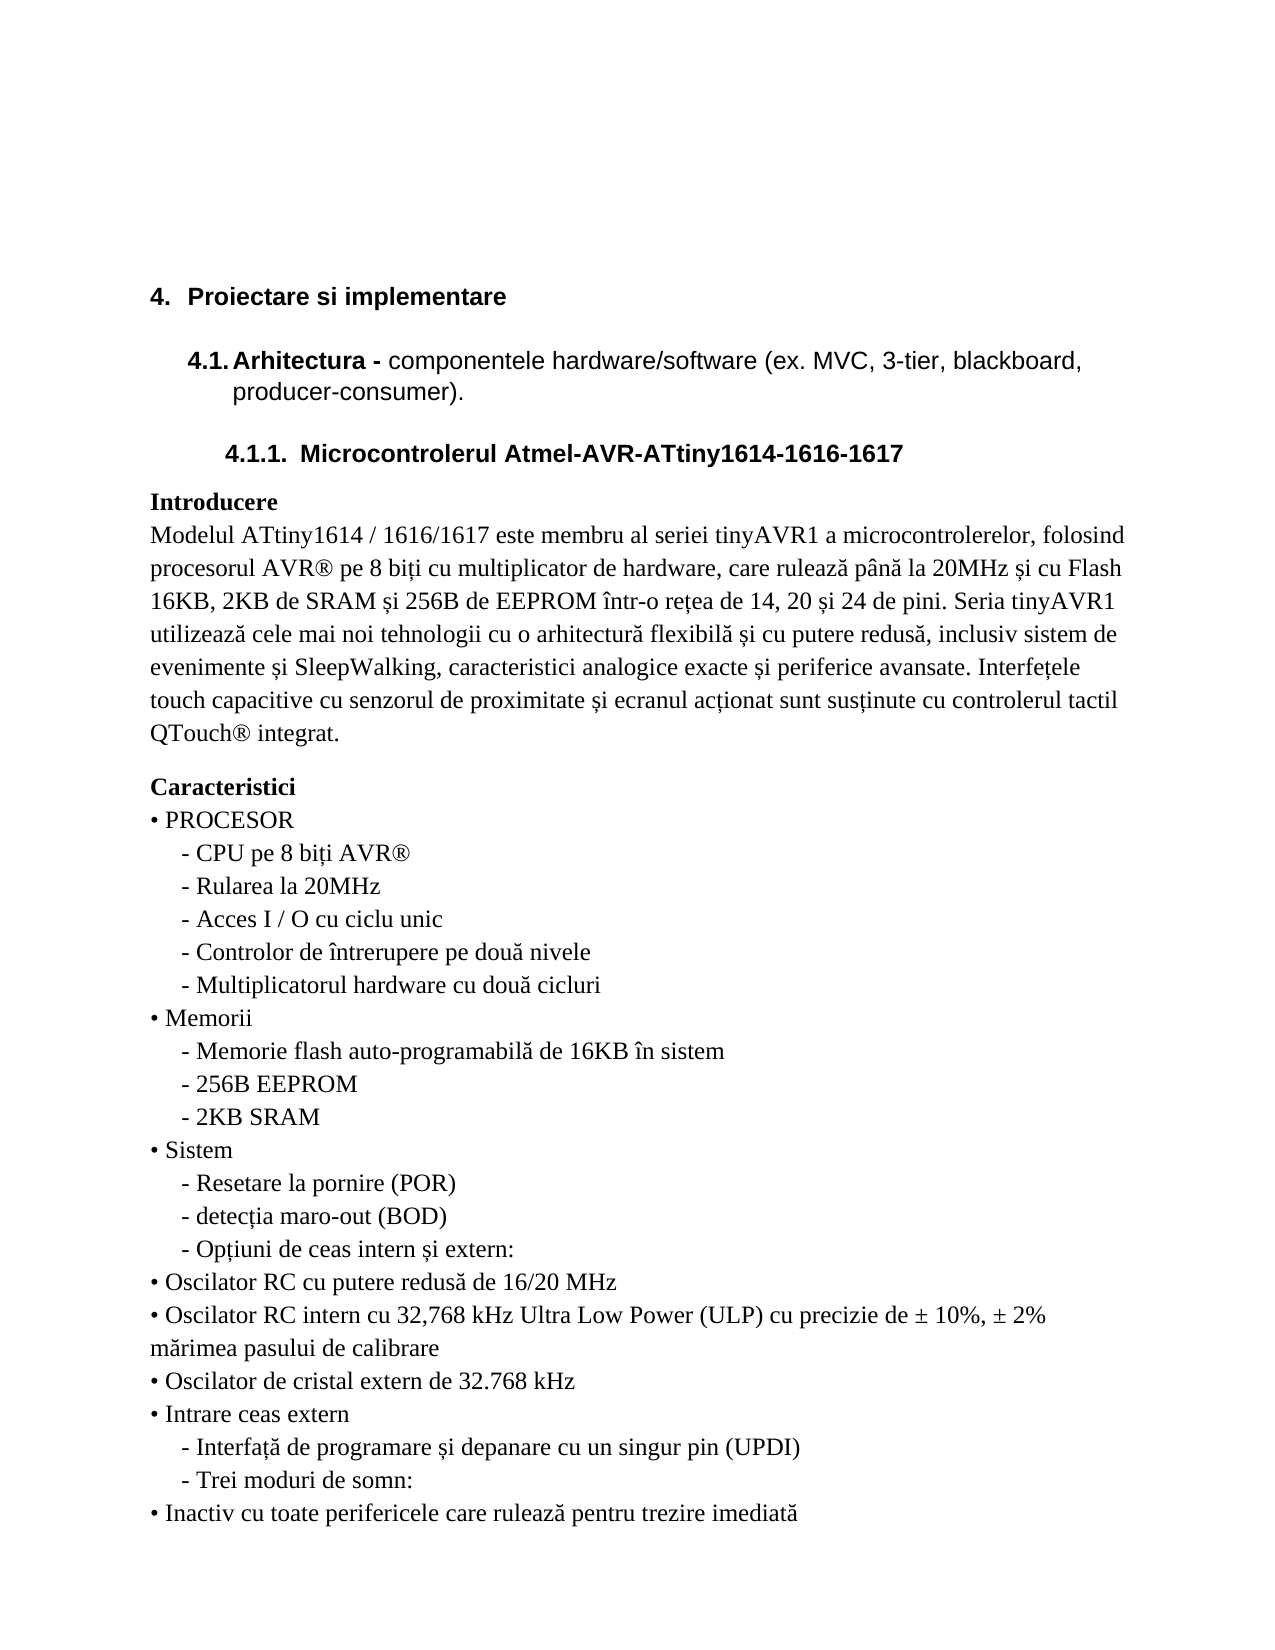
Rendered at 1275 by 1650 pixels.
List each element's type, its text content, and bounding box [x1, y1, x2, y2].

list Proiectare si implementare [150, 282, 1125, 311]
list Arhitectura - componentele hardware/software (ex. MVC, 3-tier, blackboard, producer-consumer). [187, 346, 1125, 406]
list Microcontrolerul Atmel-AVR-ATtiny1614-1616-1617 [225, 439, 1125, 468]
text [150, 772, 1125, 1527]
text Introducere Modelul ATtiny1614 / 1616/1617 este membru al seriei tinyAVR1 a microcontrolerelor, folosind procesorul AVR® pe 8 biți cu multiplicator de hardware, care rulează până la 20MHz și cu Flash 16KB, 2KB de SRAM și 256B de EEPROM într-o rețea de 14, 20 și 24 de pini. Seria tinyAVR1 utilizează cele mai noi tehnologii cu o arhitectură flexibilă și cu putere redusă, inclusiv sistem de evenimente și SleepWalking, caracteristici analogice exacte și periferice avansate. Interfețele touch capacitive cu senzorul de proximitate și ecranul acționat sunt susținute cu controlerul tactil QTouch® integrat. [150, 487, 1125, 747]
